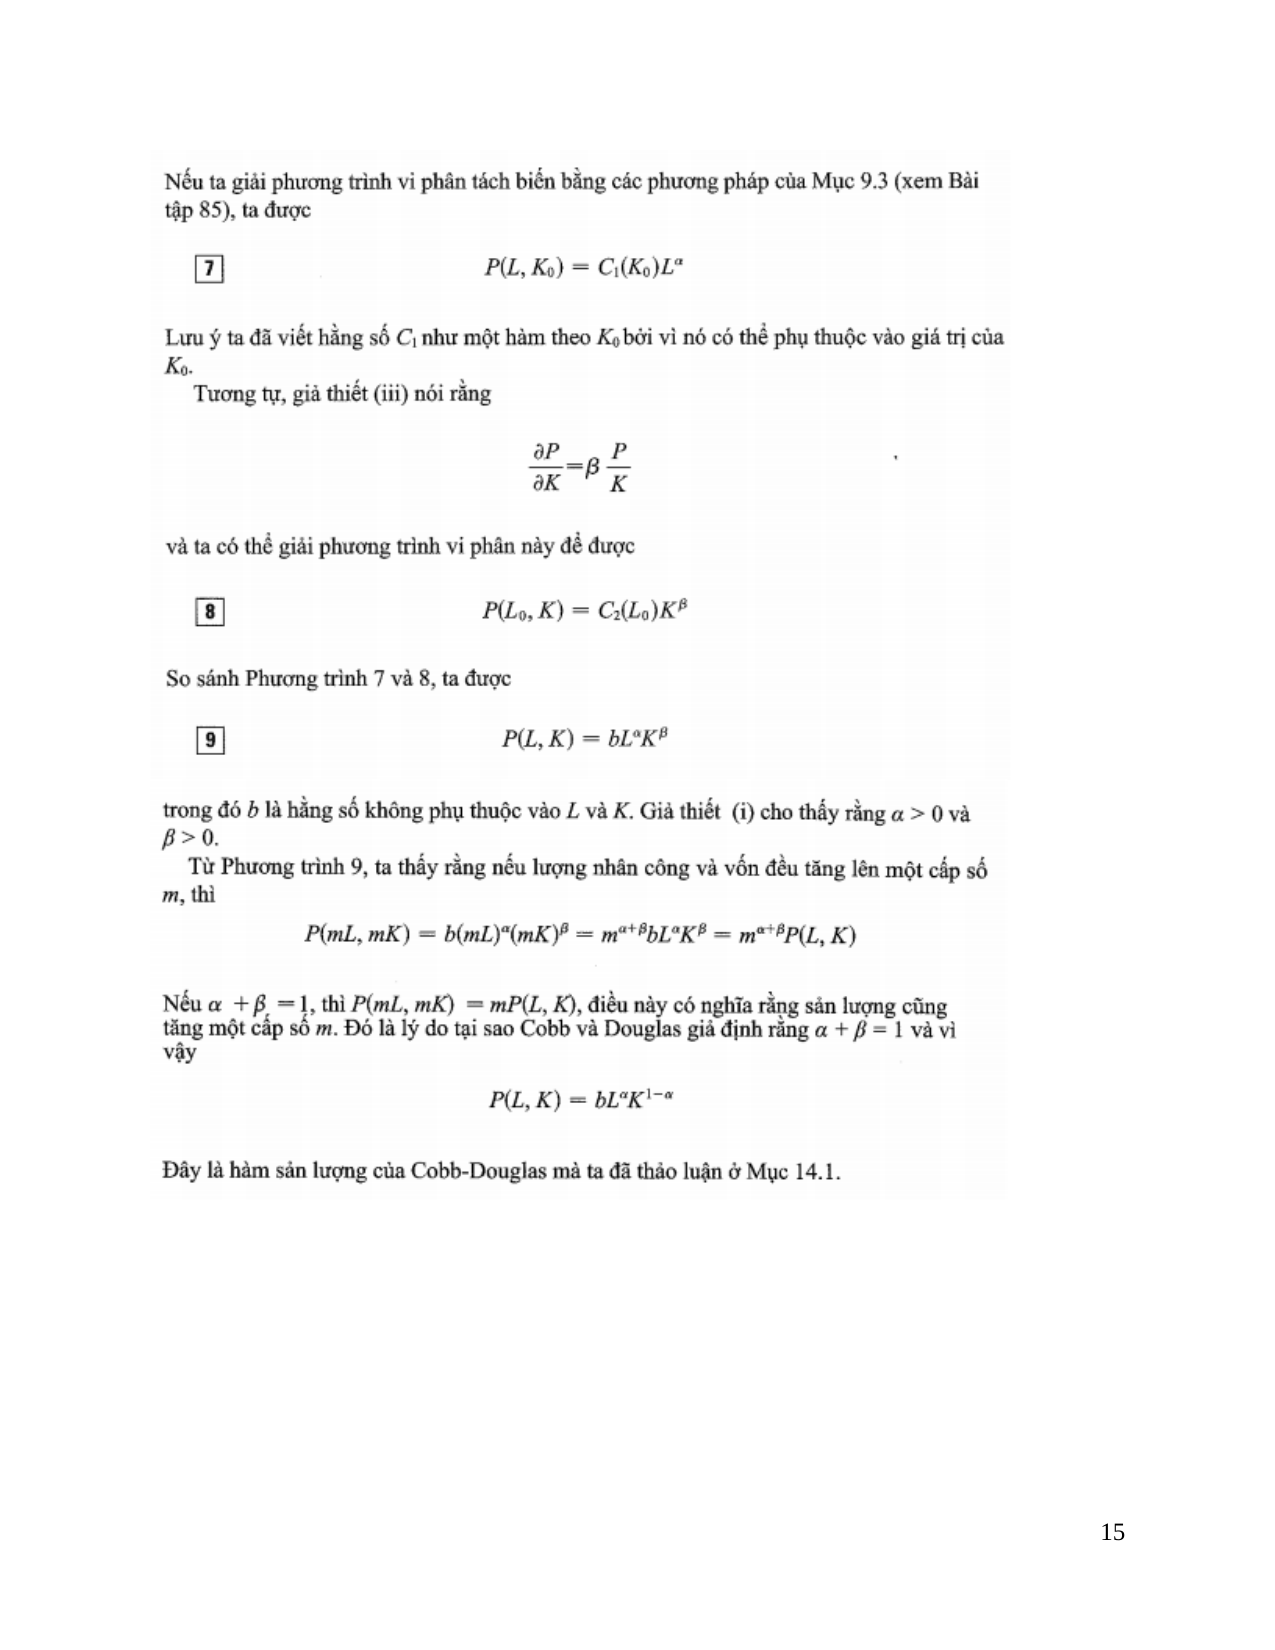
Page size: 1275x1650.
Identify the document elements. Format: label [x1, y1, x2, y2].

picture [150, 150, 1011, 1200]
